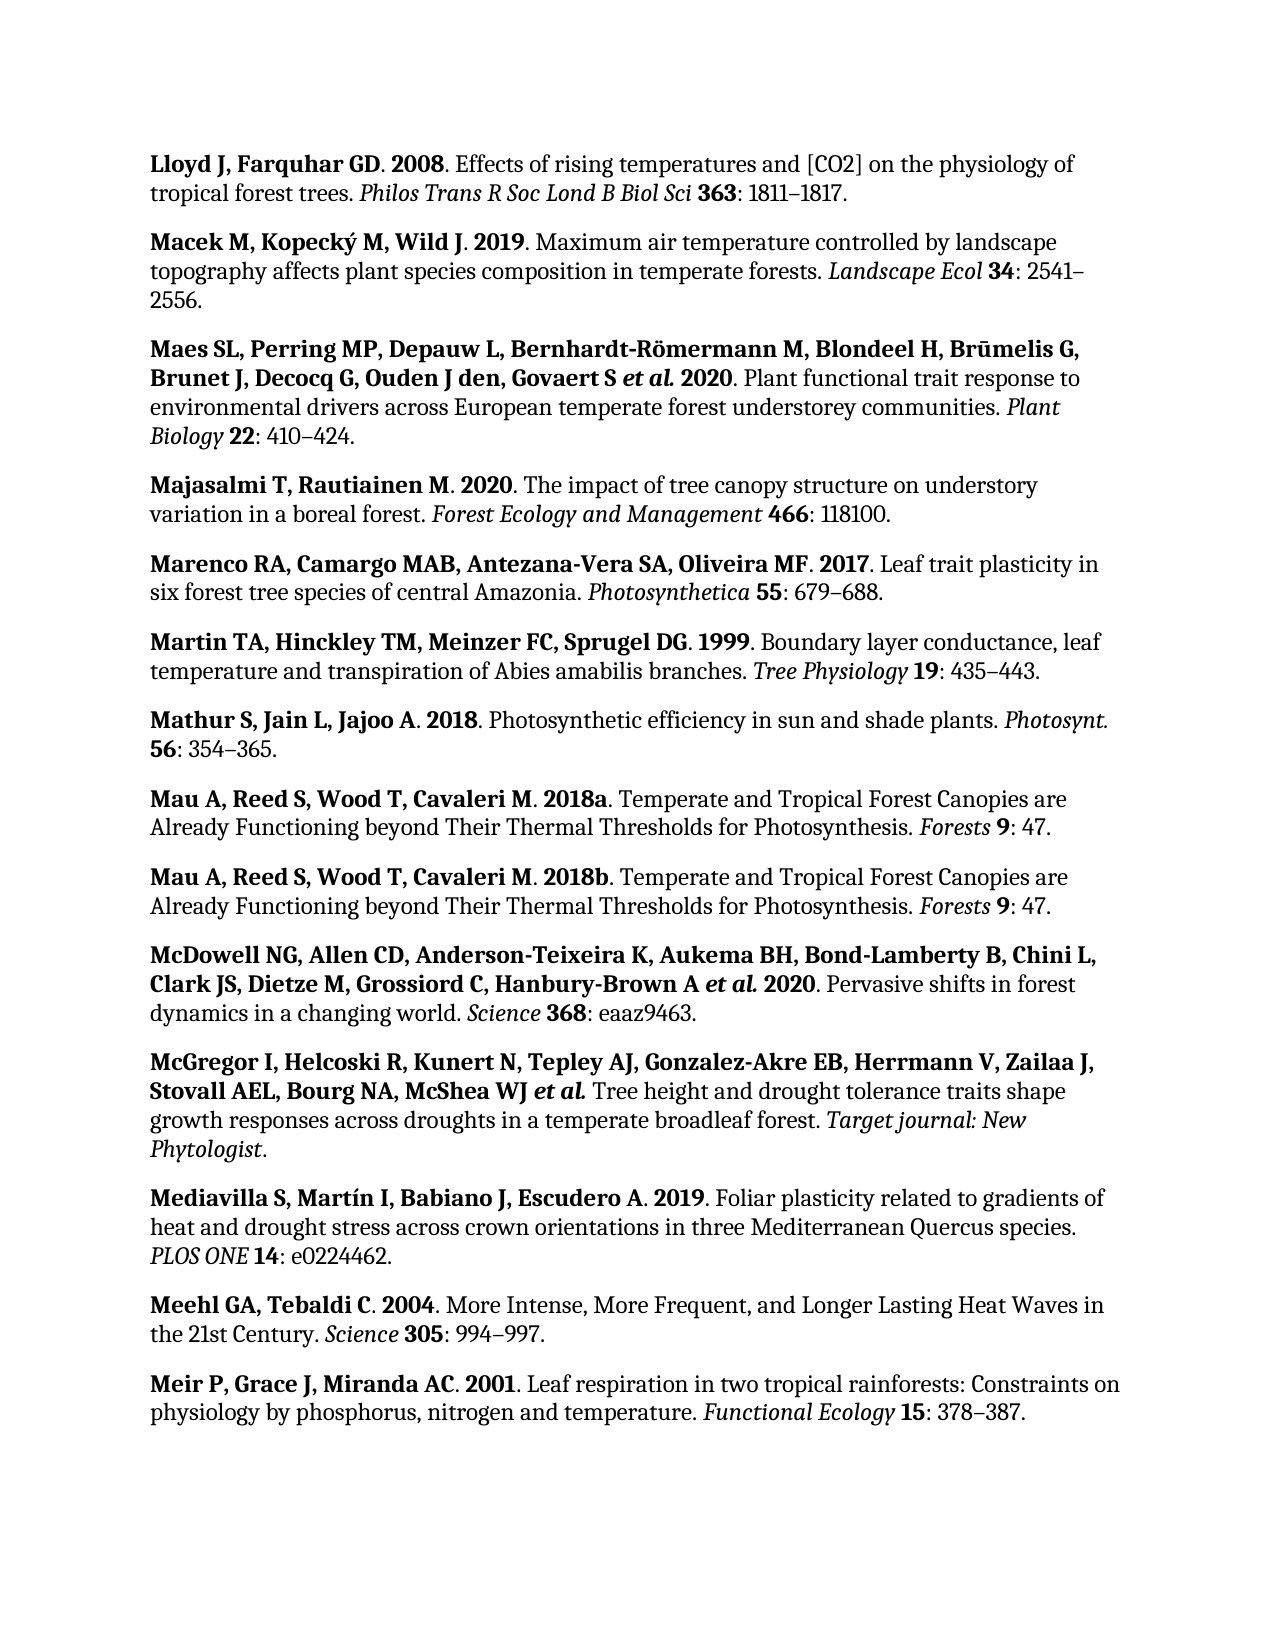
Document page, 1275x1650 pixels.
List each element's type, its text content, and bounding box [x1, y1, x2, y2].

text McGregor I, Helcoski R, Kunert N, Tepley AJ, Gonzalez-Akre EB, Herrmann V, Zailaa J, Stovall AEL, Bourg NA, McShea WJ et al. Tree height and drought tolerance traits shape growth responses across droughts in a temperate broadleaf forest. Target journal: New Phytologist. [150, 1048, 1125, 1163]
text Mau A, Reed S, Wood T, Cavaleri M. 2018a. Temperate and Tropical Forest Canopies are Already Functioning beyond Their Thermal Thresholds for Photosynthesis. Forests 9: 47. [150, 784, 1125, 842]
text Mediavilla S, Martín I, Babiano J, Escudero A. 2019. Foliar plasticity related to gradients of heat and drought stress across crown orientations in three Mediterranean Quercus species. PLOS ONE 14: e0224462. [150, 1184, 1125, 1270]
text Marenco RA, Camargo MAB, Antezana-Vera SA, Oliveira MF. 2017. Leaf trait plasticity in six forest tree species of central Amazonia. Photosynthetica 55: 679–688. [150, 549, 1125, 607]
text McDowell NG, Allen CD, Anderson-Teixeira K, Aukema BH, Bond-Lamberty B, Chini L, Clark JS, Dietze M, Grossiord C, Hanbury-Brown A et al. 2020. Pervasive shifts in forest dynamics in a changing world. Science 368: eaaz9463. [150, 941, 1125, 1027]
text Macek M, Kopecký M, Wild J. 2019. Maximum air temperature controlled by landscape topography affects plant species composition in temperate forests. Landscape Ecol 34: 2541–2556. [150, 228, 1125, 314]
text Mau A, Reed S, Wood T, Cavaleri M. 2018b. Temperate and Tropical Forest Canopies are Already Functioning beyond Their Thermal Thresholds for Photosynthesis. Forests 9: 47. [150, 863, 1125, 920]
text Lloyd J, Farquhar GD. 2008. Effects of rising temperatures and [CO2] on the physiology of tropical forest trees. Philos Trans R Soc Lond B Biol Sci 363: 1811–1817. [150, 150, 1125, 207]
text Maes SL, Perring MP, Depauw L, Bernhardt‐Römermann M, Blondeel H, Brūmelis G, Brunet J, Decocq G, Ouden J den, Govaert S et al. 2020. Plant functional trait response to environmental drivers across European temperate forest understorey communities. Plant Biology 22: 410–424. [150, 335, 1125, 450]
text Martin TA, Hinckley TM, Meinzer FC, Sprugel DG. 1999. Boundary layer conductance, leaf temperature and transpiration of Abies amabilis branches. Tree Physiology 19: 435–443. [150, 628, 1125, 685]
text Majasalmi T, Rautiainen M. 2020. The impact of tree canopy structure on understory variation in a boreal forest. Forest Ecology and Management 466: 118100. [150, 471, 1125, 529]
text Meir P, Grace J, Miranda AC. 2001. Leaf respiration in two tropical rainforests: Constraints on physiology by phosphorus, nitrogen and temperature. Functional Ecology 15: 378–387. [150, 1369, 1125, 1427]
text Meehl GA, Tebaldi C. 2004. More Intense, More Frequent, and Longer Lasting Heat Waves in the 21st Century. Science 305: 994–997. [150, 1291, 1125, 1349]
text Mathur S, Jain L, Jajoo A. 2018. Photosynthetic efficiency in sun and shade plants. Photosynt. 56: 354–365. [150, 706, 1125, 764]
